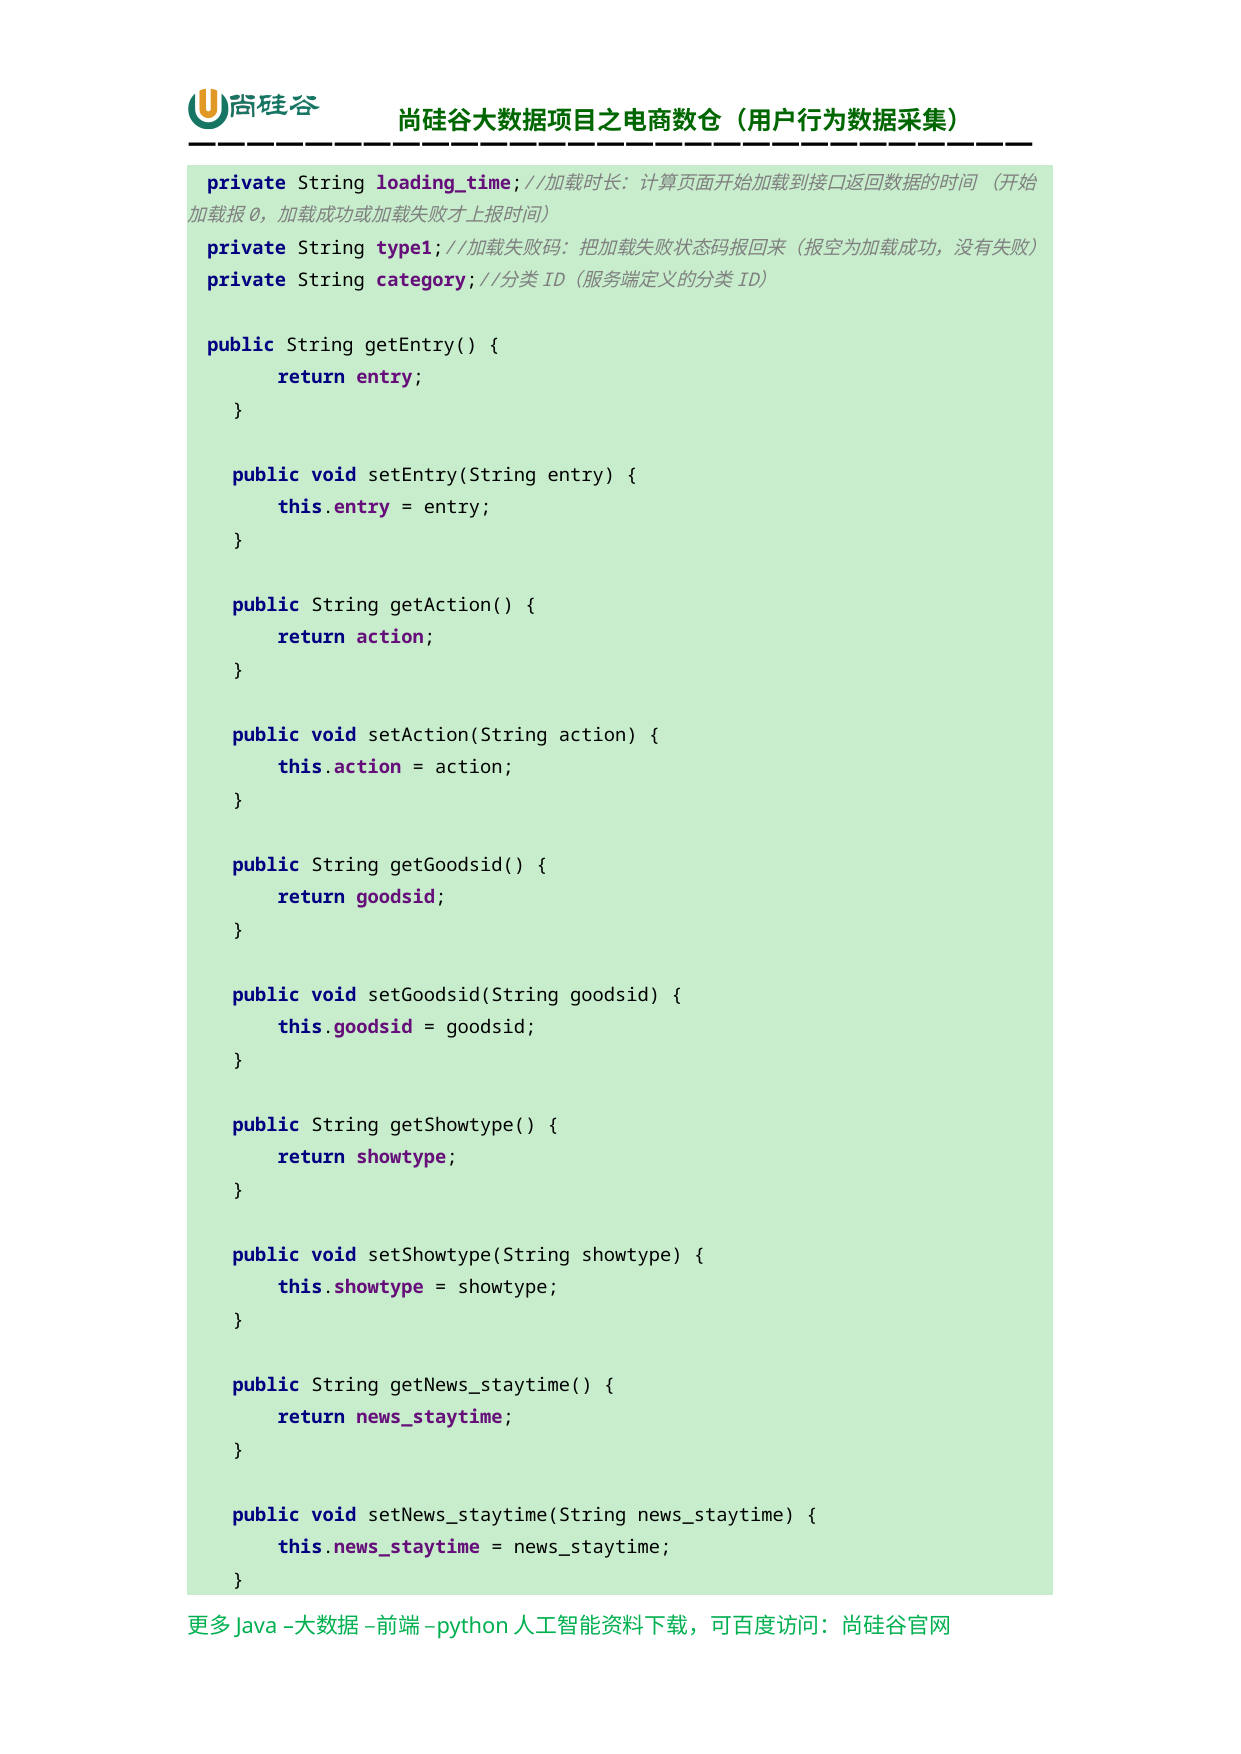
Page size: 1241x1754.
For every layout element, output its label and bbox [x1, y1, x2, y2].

picture [187, 88, 321, 130]
text [187, 165, 1053, 1595]
